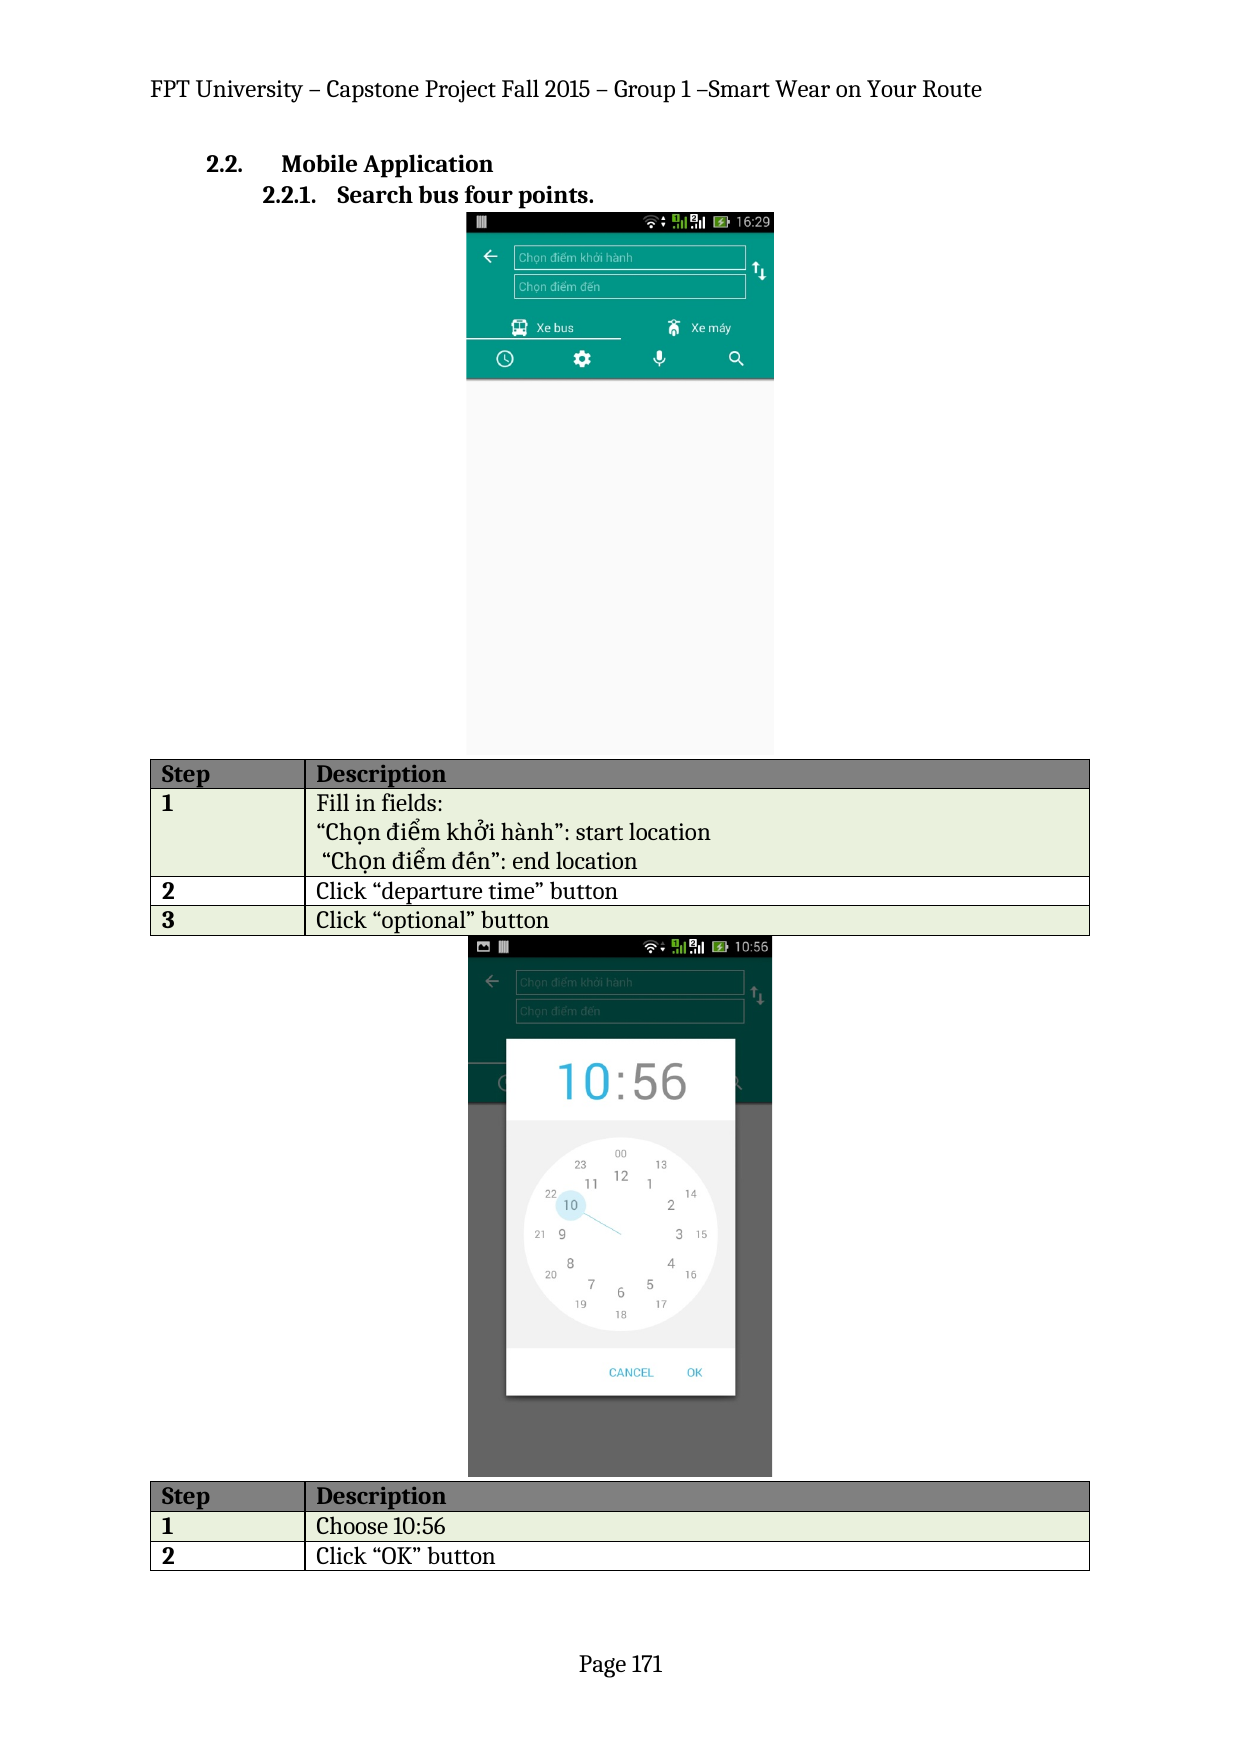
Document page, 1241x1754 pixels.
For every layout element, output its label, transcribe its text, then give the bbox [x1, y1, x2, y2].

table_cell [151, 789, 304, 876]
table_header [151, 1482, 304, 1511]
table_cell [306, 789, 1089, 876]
subtitle Mobile Application [206, 150, 1090, 179]
picture [466, 212, 774, 755]
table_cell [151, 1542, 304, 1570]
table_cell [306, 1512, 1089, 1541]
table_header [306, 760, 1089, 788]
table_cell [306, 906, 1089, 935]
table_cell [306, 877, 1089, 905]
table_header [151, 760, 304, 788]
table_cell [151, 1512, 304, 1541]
picture [468, 936, 773, 1477]
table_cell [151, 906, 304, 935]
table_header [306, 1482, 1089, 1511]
subtitle Search bus four points. [262, 181, 1090, 210]
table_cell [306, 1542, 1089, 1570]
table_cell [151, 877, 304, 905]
